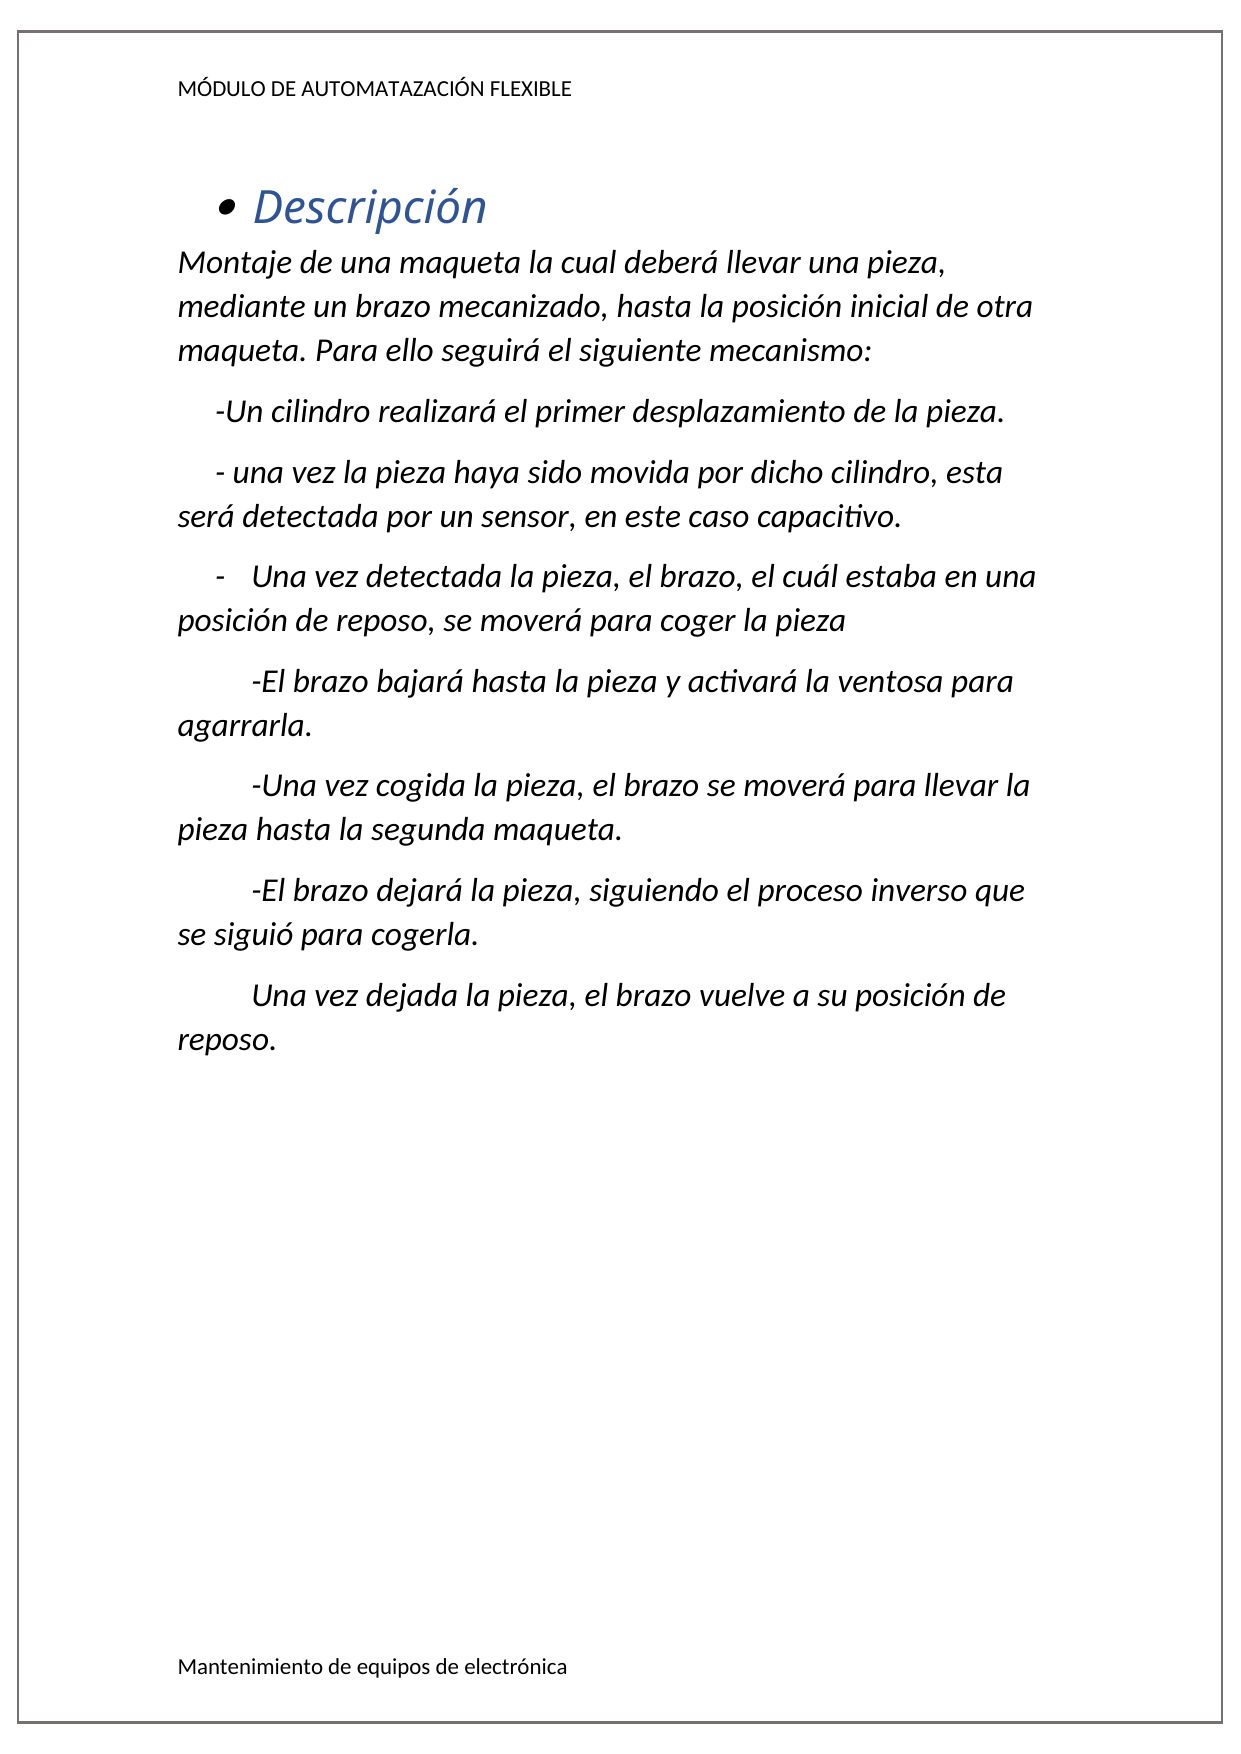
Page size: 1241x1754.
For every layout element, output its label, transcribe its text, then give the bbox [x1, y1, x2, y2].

text Una vez dejada la pieza, el brazo vuelve a su posición de reposo. [177, 973, 1063, 1058]
text Montaje de una maqueta la cual deberá llevar una pieza, mediante un brazo mecanizado, hasta la posición inicial de otra maqueta. Para ello seguirá el siguiente mecanismo: [177, 241, 1063, 370]
text -Un cilindro realizará el primer desplazamiento de la pieza. [177, 390, 1063, 431]
text - una vez la pieza haya sido movida por dicho cilindro, esta será detectada por un sensor, en este caso capacitivo. [177, 451, 1063, 535]
text -El brazo bajará hasta la pieza y activará la ventosa para agarrarla. [177, 660, 1063, 744]
text -Una vez cogida la pieza, el brazo se moverá para llevar la pieza hasta la segunda maqueta. [177, 764, 1063, 849]
text - Una vez detectada la pieza, el brazo, el cuál estaba en una posición de reposo, se moverá para coger la pieza [177, 555, 1063, 640]
text -El brazo dejará la pieza, siguiendo el proceso inverso que se siguió para cogerla. [177, 869, 1063, 954]
subtitle Descripción [215, 174, 1063, 237]
